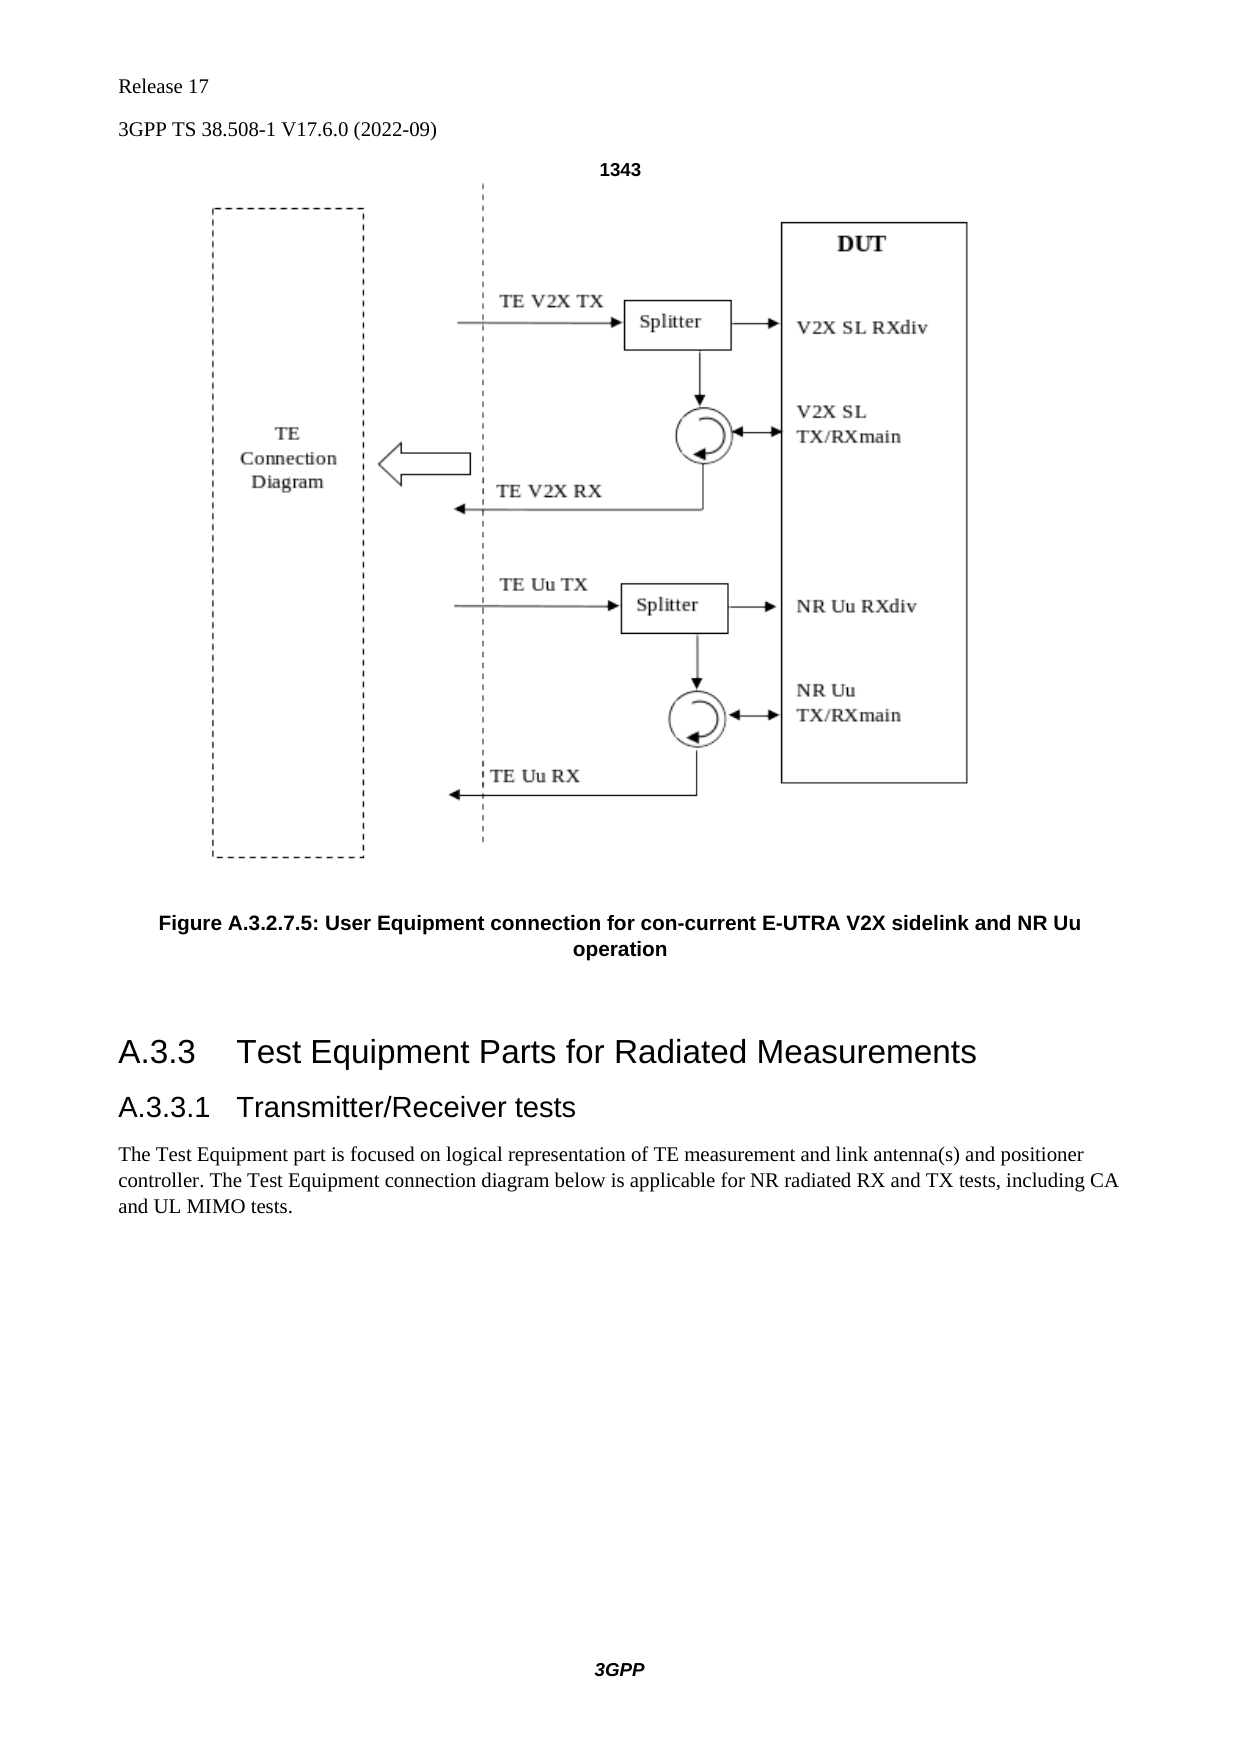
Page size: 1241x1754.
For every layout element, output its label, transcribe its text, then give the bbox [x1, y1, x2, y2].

text The Test Equipment part is focused on logical representation of TE measurement and link antenna(s) and positioner controller. The Test Equipment connection diagram below is applicable for NR radiated RX and TX tests, including CA and UL MIMO tests. [118, 1142, 1122, 1218]
subtitle A.3.3 Test Equipment Parts for Radiated Measurements [118, 1032, 1122, 1071]
subtitle A.3.3.1 Transmitter/Receiver tests [118, 1090, 1122, 1123]
text Figure A.3.2.7.5: User Equipment connection for con-current E-UTRA V2X sidelink and NR Uu operation [118, 911, 1122, 961]
